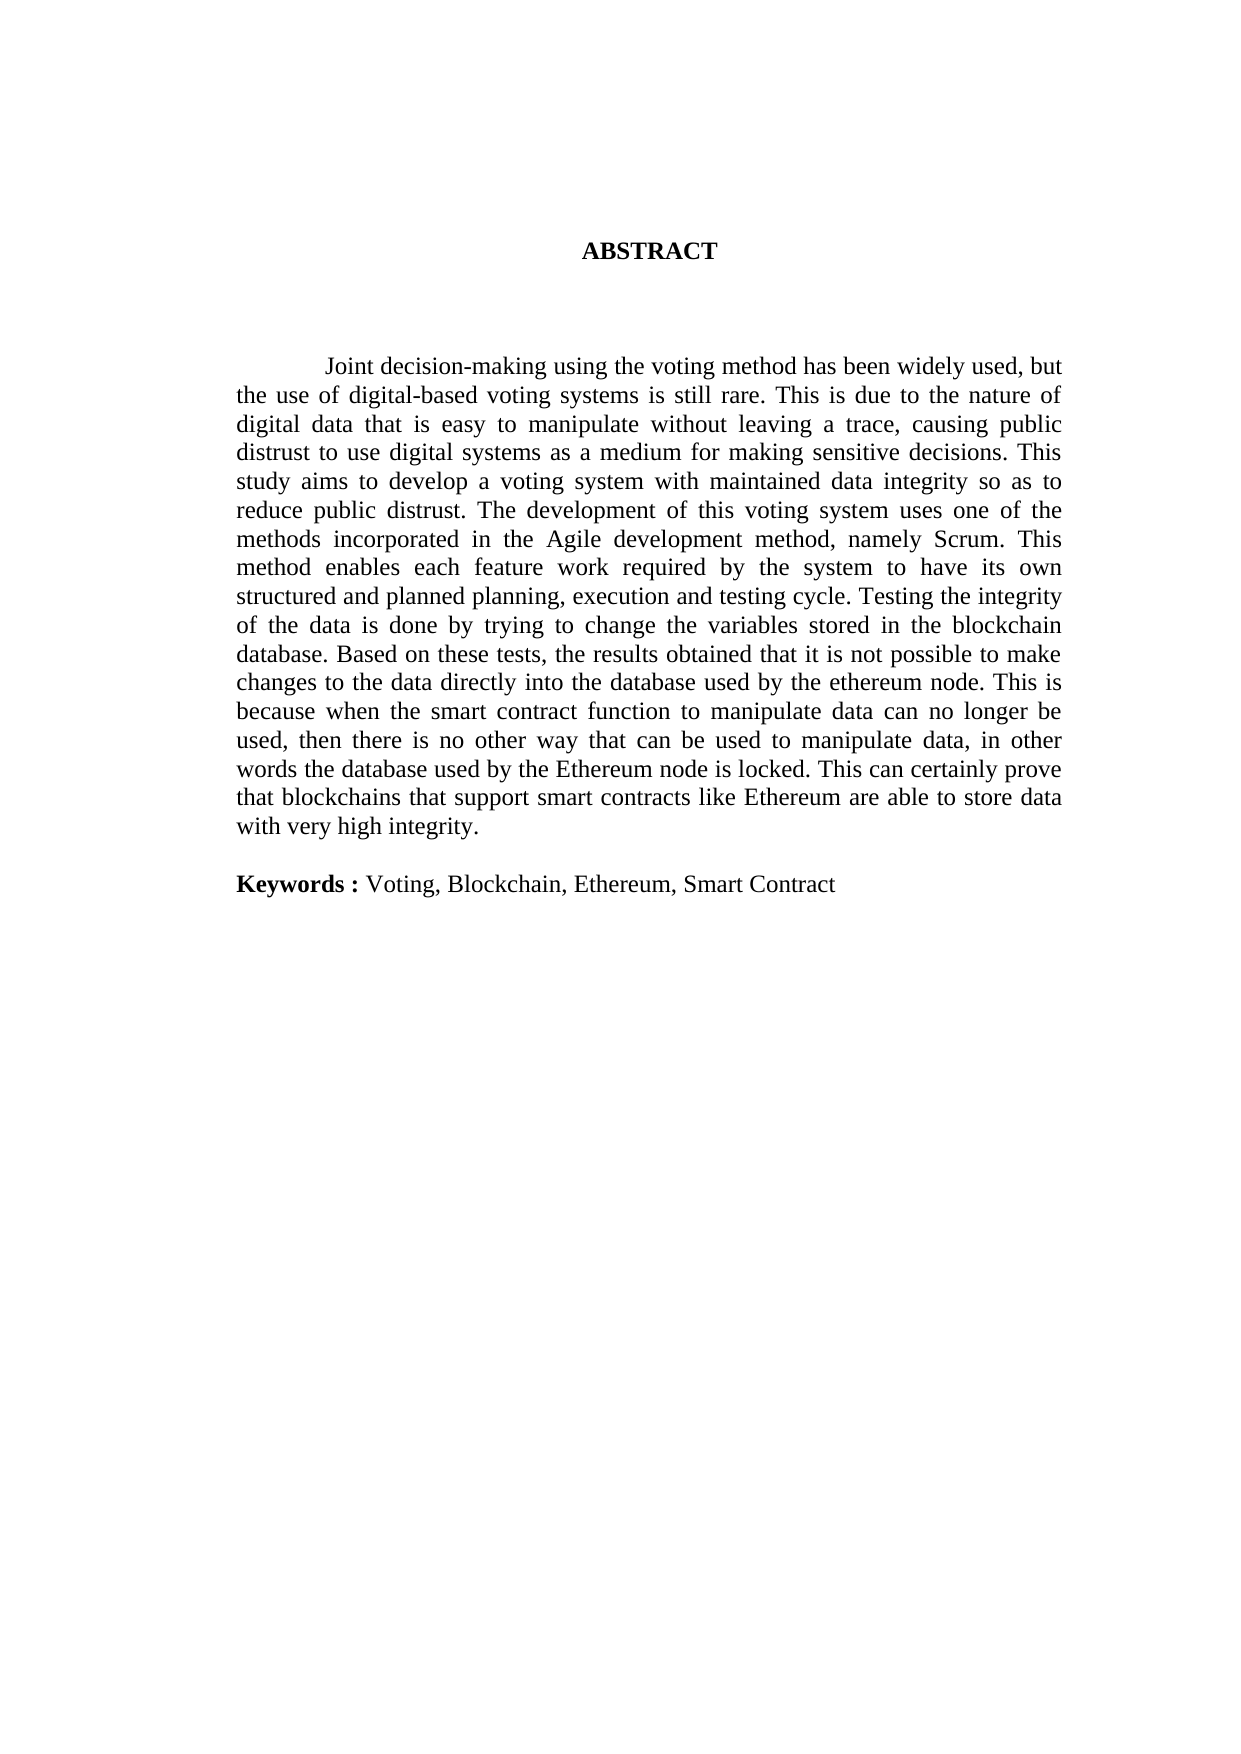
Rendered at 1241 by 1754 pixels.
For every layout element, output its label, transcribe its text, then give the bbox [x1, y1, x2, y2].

subtitle ABSTRACT [236, 236, 1063, 265]
text Joint decision-making using the voting method has been widely used, but the use of digital-based voting systems is still rare. This is due to the nature of digital data that is easy to manipulate without leaving a trace, causing public distrust to use digital systems as a medium for making sensitive decisions. This study aims to develop a voting system with maintained data integrity so as to reduce public distrust. The development of this voting system uses one of the methods incorporated in the Agile development method, namely Scrum. This method enables each feature work required by the system to have its own structured and planned planning, execution and testing cycle. Testing the integrity of the data is done by trying to change the variables stored in the blockchain database. Based on these tests, the results obtained that it is not possible to make changes to the data directly into the database used by the ethereum node. This is because when the smart contract function to manipulate data can no longer be used, then there is no other way that can be used to manipulate data, in other words the database used by the Ethereum node is locked. This can certainly prove that blockchains that support smart contracts like Ethereum are able to store data with very high integrity. [236, 351, 1063, 840]
text Keywords : Voting, Blockchain, Ethereum, Smart Contract [236, 869, 1063, 897]
